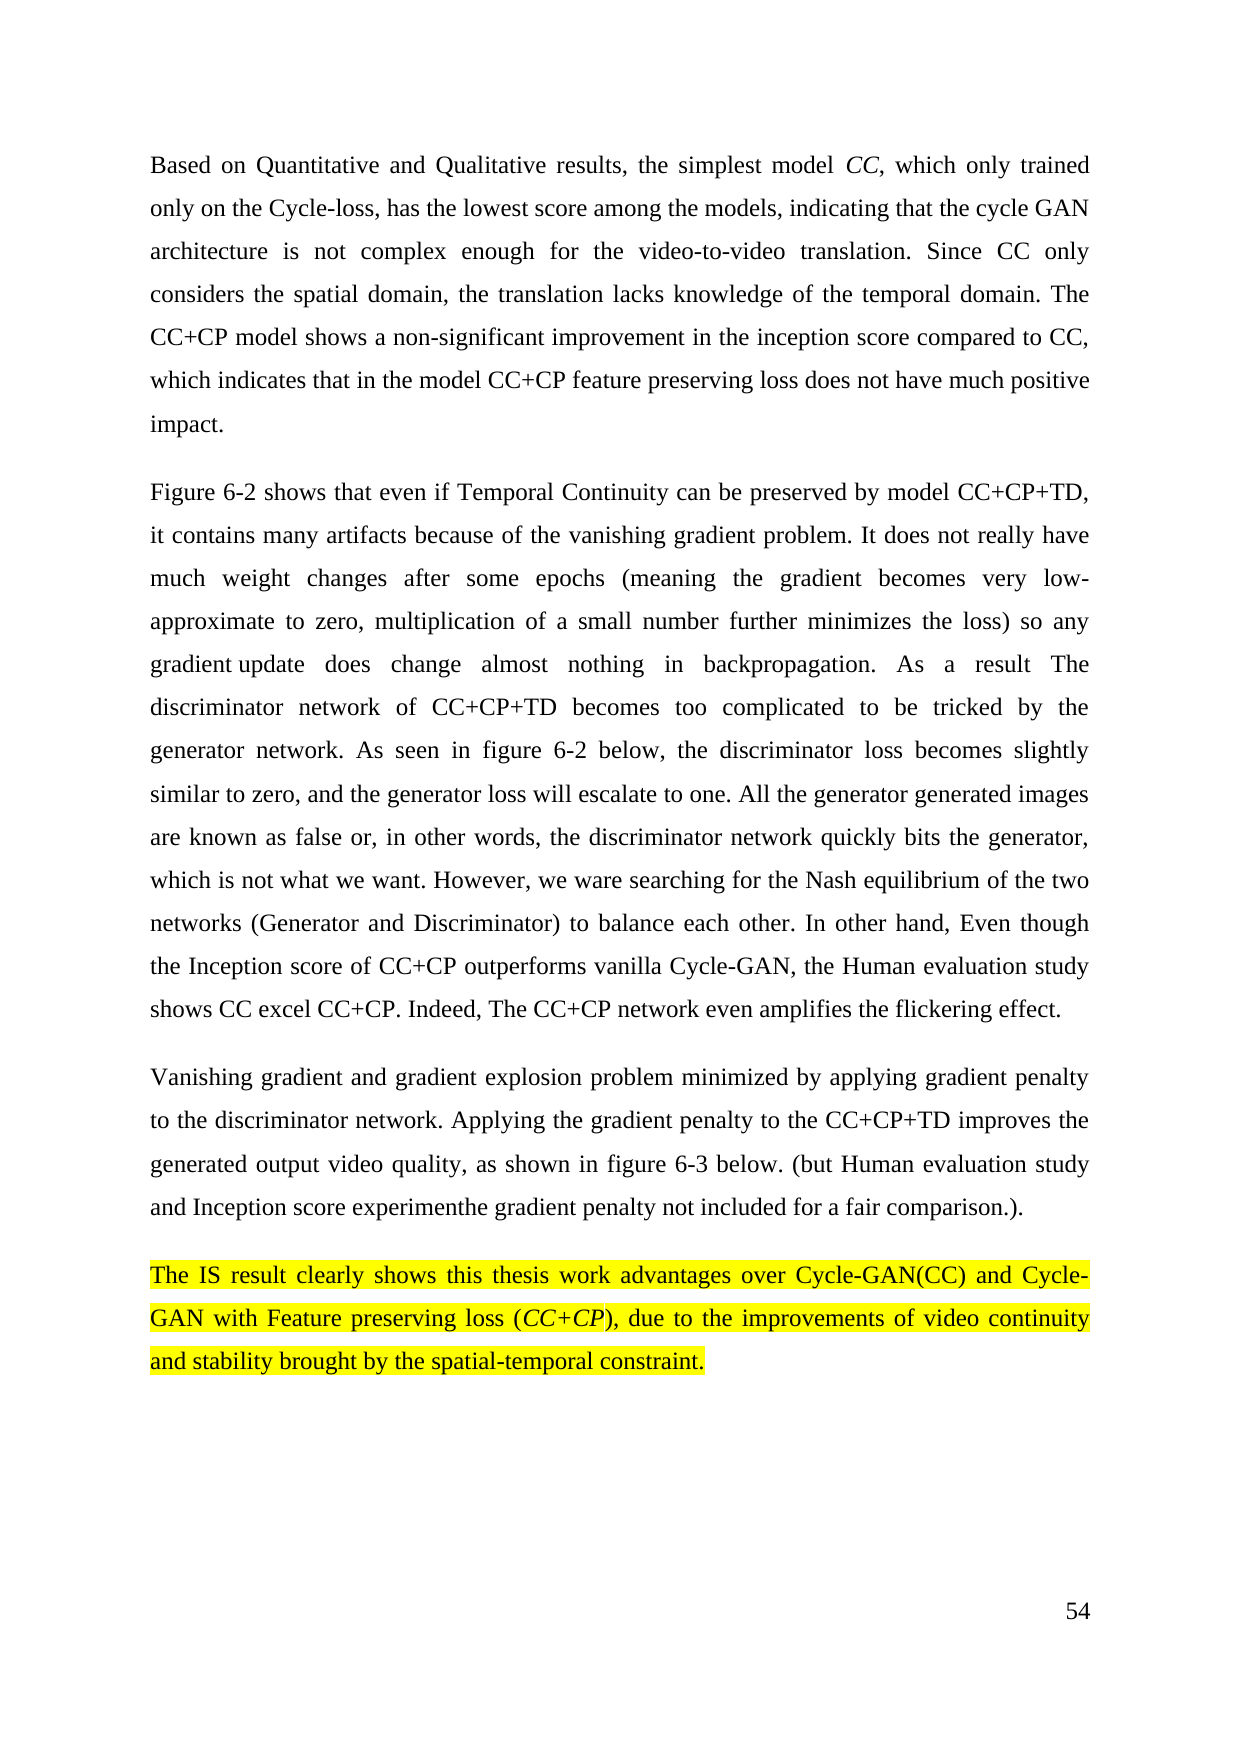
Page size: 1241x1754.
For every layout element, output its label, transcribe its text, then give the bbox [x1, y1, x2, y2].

text Figure 6-2 shows that even if Temporal Continuity can be preserved by model CC+CP+TD, it contains many artifacts because of the vanishing gradient problem. It does not really have much weight changes after some epochs (meaning the gradient becomes very low-approximate to zero, multiplication of a small number further minimizes the loss) so any gradient update does change almost nothing in backpropagation. As a result The discriminator network of CC+CP+TD becomes too complicated to be tricked by the generator network. As seen in figure 6-2 below, the discriminator loss becomes slightly similar to zero, and the generator loss will escalate to one. All the generator generated images are known as false or, in other words, the discriminator network quickly bits the generator, which is not what we want. However, we ware searching for the Nash equilibrium of the two networks (Generator and Discriminator) to balance each other. In other hand, Even though the Inception score of CC+CP outperforms vanilla Cycle-GAN, the Human evaluation study shows CC excel CC+CP. Indeed, The CC+CP network even amplifies the flickering effect. [150, 477, 1090, 1023]
text Vanishing gradient and gradient explosion problem minimized by applying gradient penalty to the discriminator network. Applying the gradient penalty to the CC+CP+TD improves the generated output video quality, as shown in figure 6-3 below. (but Human evaluation study and Inception score experimenthe gradient penalty not included for a fair comparison.). [150, 1062, 1090, 1221]
text Based on Quantitative and Qualitative results, the simplest model CC, which only trained only on the Cycle-loss, has the lowest score among the models, indicating that the cycle GAN architecture is not complex enough for the video-to-video translation. Since CC only considers the spatial domain, the translation lacks knowledge of the temporal domain. The CC+CP model shows a non-significant improvement in the inception score compared to CC, which indicates that in the model CC+CP feature preserving loss does not have much positive impact. [150, 150, 1090, 437]
text The IS result clearly shows this thesis work advantages over Cycle-GAN(CC) and Cycle-GAN with Feature preserving loss (CC+CP), due to the improvements of video continuity and stability brought by the spatial-temporal constraint. [150, 1289, 1090, 1375]
